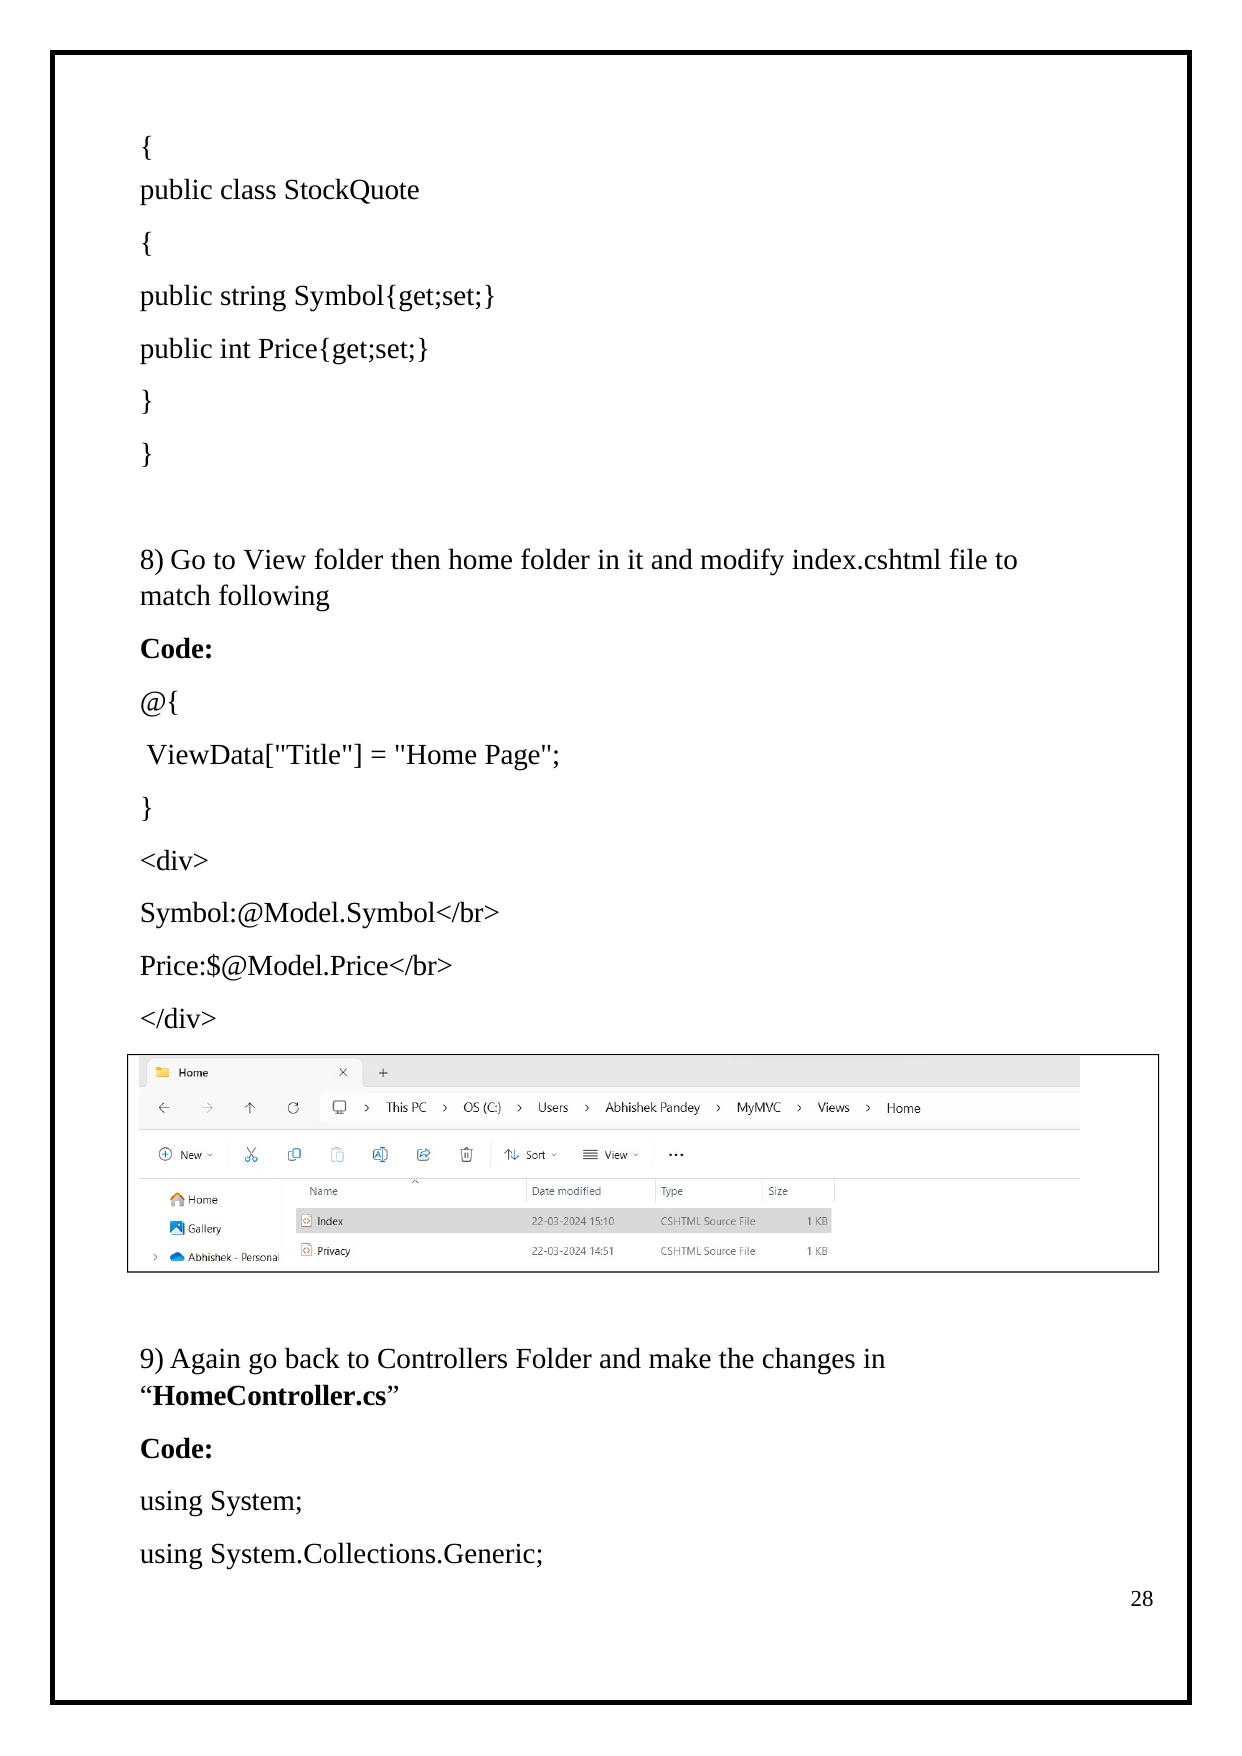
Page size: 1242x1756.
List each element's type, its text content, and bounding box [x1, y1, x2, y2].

text <div> Symbol:@Model.Symbol</br> Price:$@Model.Price</br> [139, 843, 547, 982]
text { [139, 225, 1153, 259]
text public string Symbol{get;set;} public int Price{get;set;} [139, 278, 547, 364]
subtitle Code: [139, 631, 1153, 665]
text @{ [139, 684, 1153, 718]
subtitle Code: [139, 1431, 1153, 1464]
text { [139, 129, 1153, 163]
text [139, 1537, 576, 1570]
list Go to View folder then home folder in it and modify index.cshtml file to match following [139, 542, 1094, 612]
text } [139, 437, 1153, 470]
text public class StockQuote [139, 172, 1153, 206]
picture [139, 1056, 1080, 1266]
text } [139, 790, 1153, 823]
text ViewData["Title"] = "Home Page"; [146, 737, 1153, 771]
list Again go back to Controllers Folder and make the changes in “HomeController.cs” [139, 1342, 886, 1411]
text } [139, 384, 1153, 417]
text using System; [139, 1483, 1153, 1517]
text </div> [139, 1001, 1153, 1035]
